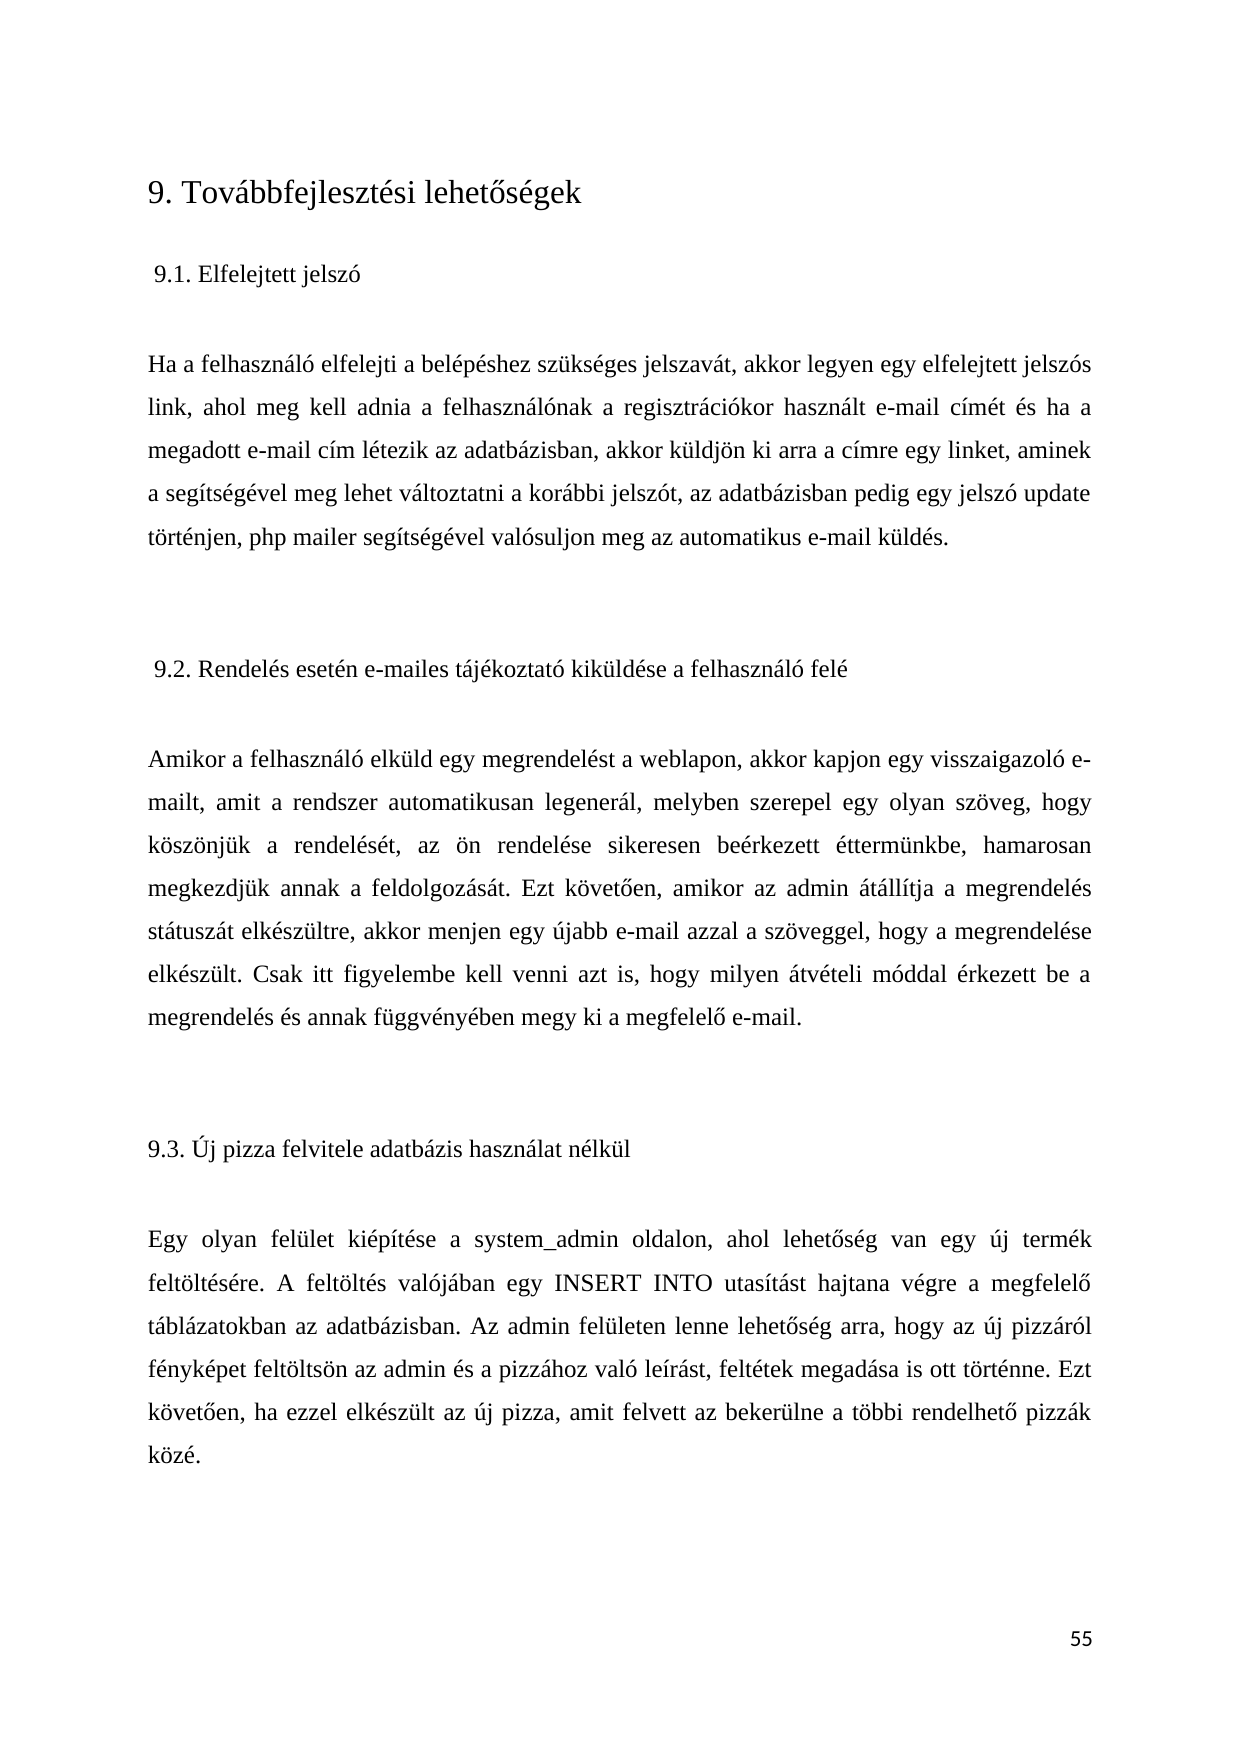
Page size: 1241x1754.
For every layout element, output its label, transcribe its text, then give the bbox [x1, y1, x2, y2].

text Ha a felhasználó elfelejti a belépéshez szükséges jelszavát, akkor legyen egy elfelejtett jelszós link, ahol meg kell adnia a felhasználónak a regisztrációkor használt e-mail címét és ha a megadott e-mail cím létezik az adatbázisban, akkor küldjön ki arra a címre egy linket, aminek a segítségével meg lehet változtatni a korábbi jelszót, az adatbázisban pedig egy jelszó update történjen, php mailer segítségével valósuljon meg az automatikus e-mail küldés. [148, 349, 1093, 550]
text Egy olyan felület kiépítése a system_admin oldalon, ahol lehetőség van egy új termék feltöltésére. A feltöltés valójában egy INSERT INTO utasítást hajtana végre a megfelelő táblázatokban az adatbázisban. Az admin felületen lenne lehetőség arra, hogy az új pizzáról fényképet feltöltsön az admin és a pizzához való leírást, feltétek megadása is ott történne. Ezt követően, ha ezzel elkészült az új pizza, amit felvett az bekerülne a többi rendelhető pizzák közé. [148, 1224, 1093, 1469]
subtitle 9.2. Rendelés esetén e-mailes tájékoztató kiküldése a felhasználó felé [148, 654, 1093, 682]
text Amikor a felhasználó elküld egy megrendelést a weblapon, akkor kapjon egy visszaigazoló e-mailt, amit a rendszer automatikusan legenerál, melyben szerepel egy olyan szöveg, hogy köszönjük a rendelését, az ön rendelése sikeresen beérkezett éttermünkbe, hamarosan megkezdjük annak a feldolgozását. Ezt követően, amikor az admin átállítja a megrendelés státuszát elkészültre, akkor menjen egy újabb e-mail azzal a szöveggel, hogy a megrendelése elkészült. Csak itt figyelembe kell venni azt is, hogy milyen átvételi móddal érkezett be a megrendelés és annak függvényében megy ki a megfelelő e-mail. [148, 744, 1093, 1031]
subtitle 9.1. Elfelejtett jelszó [148, 259, 1093, 288]
subtitle 9.3. Új pizza felvitele adatbázis használat nélkül [148, 1134, 1093, 1163]
subtitle 9. Továbbfejlesztési lehetőségek [148, 173, 1093, 211]
